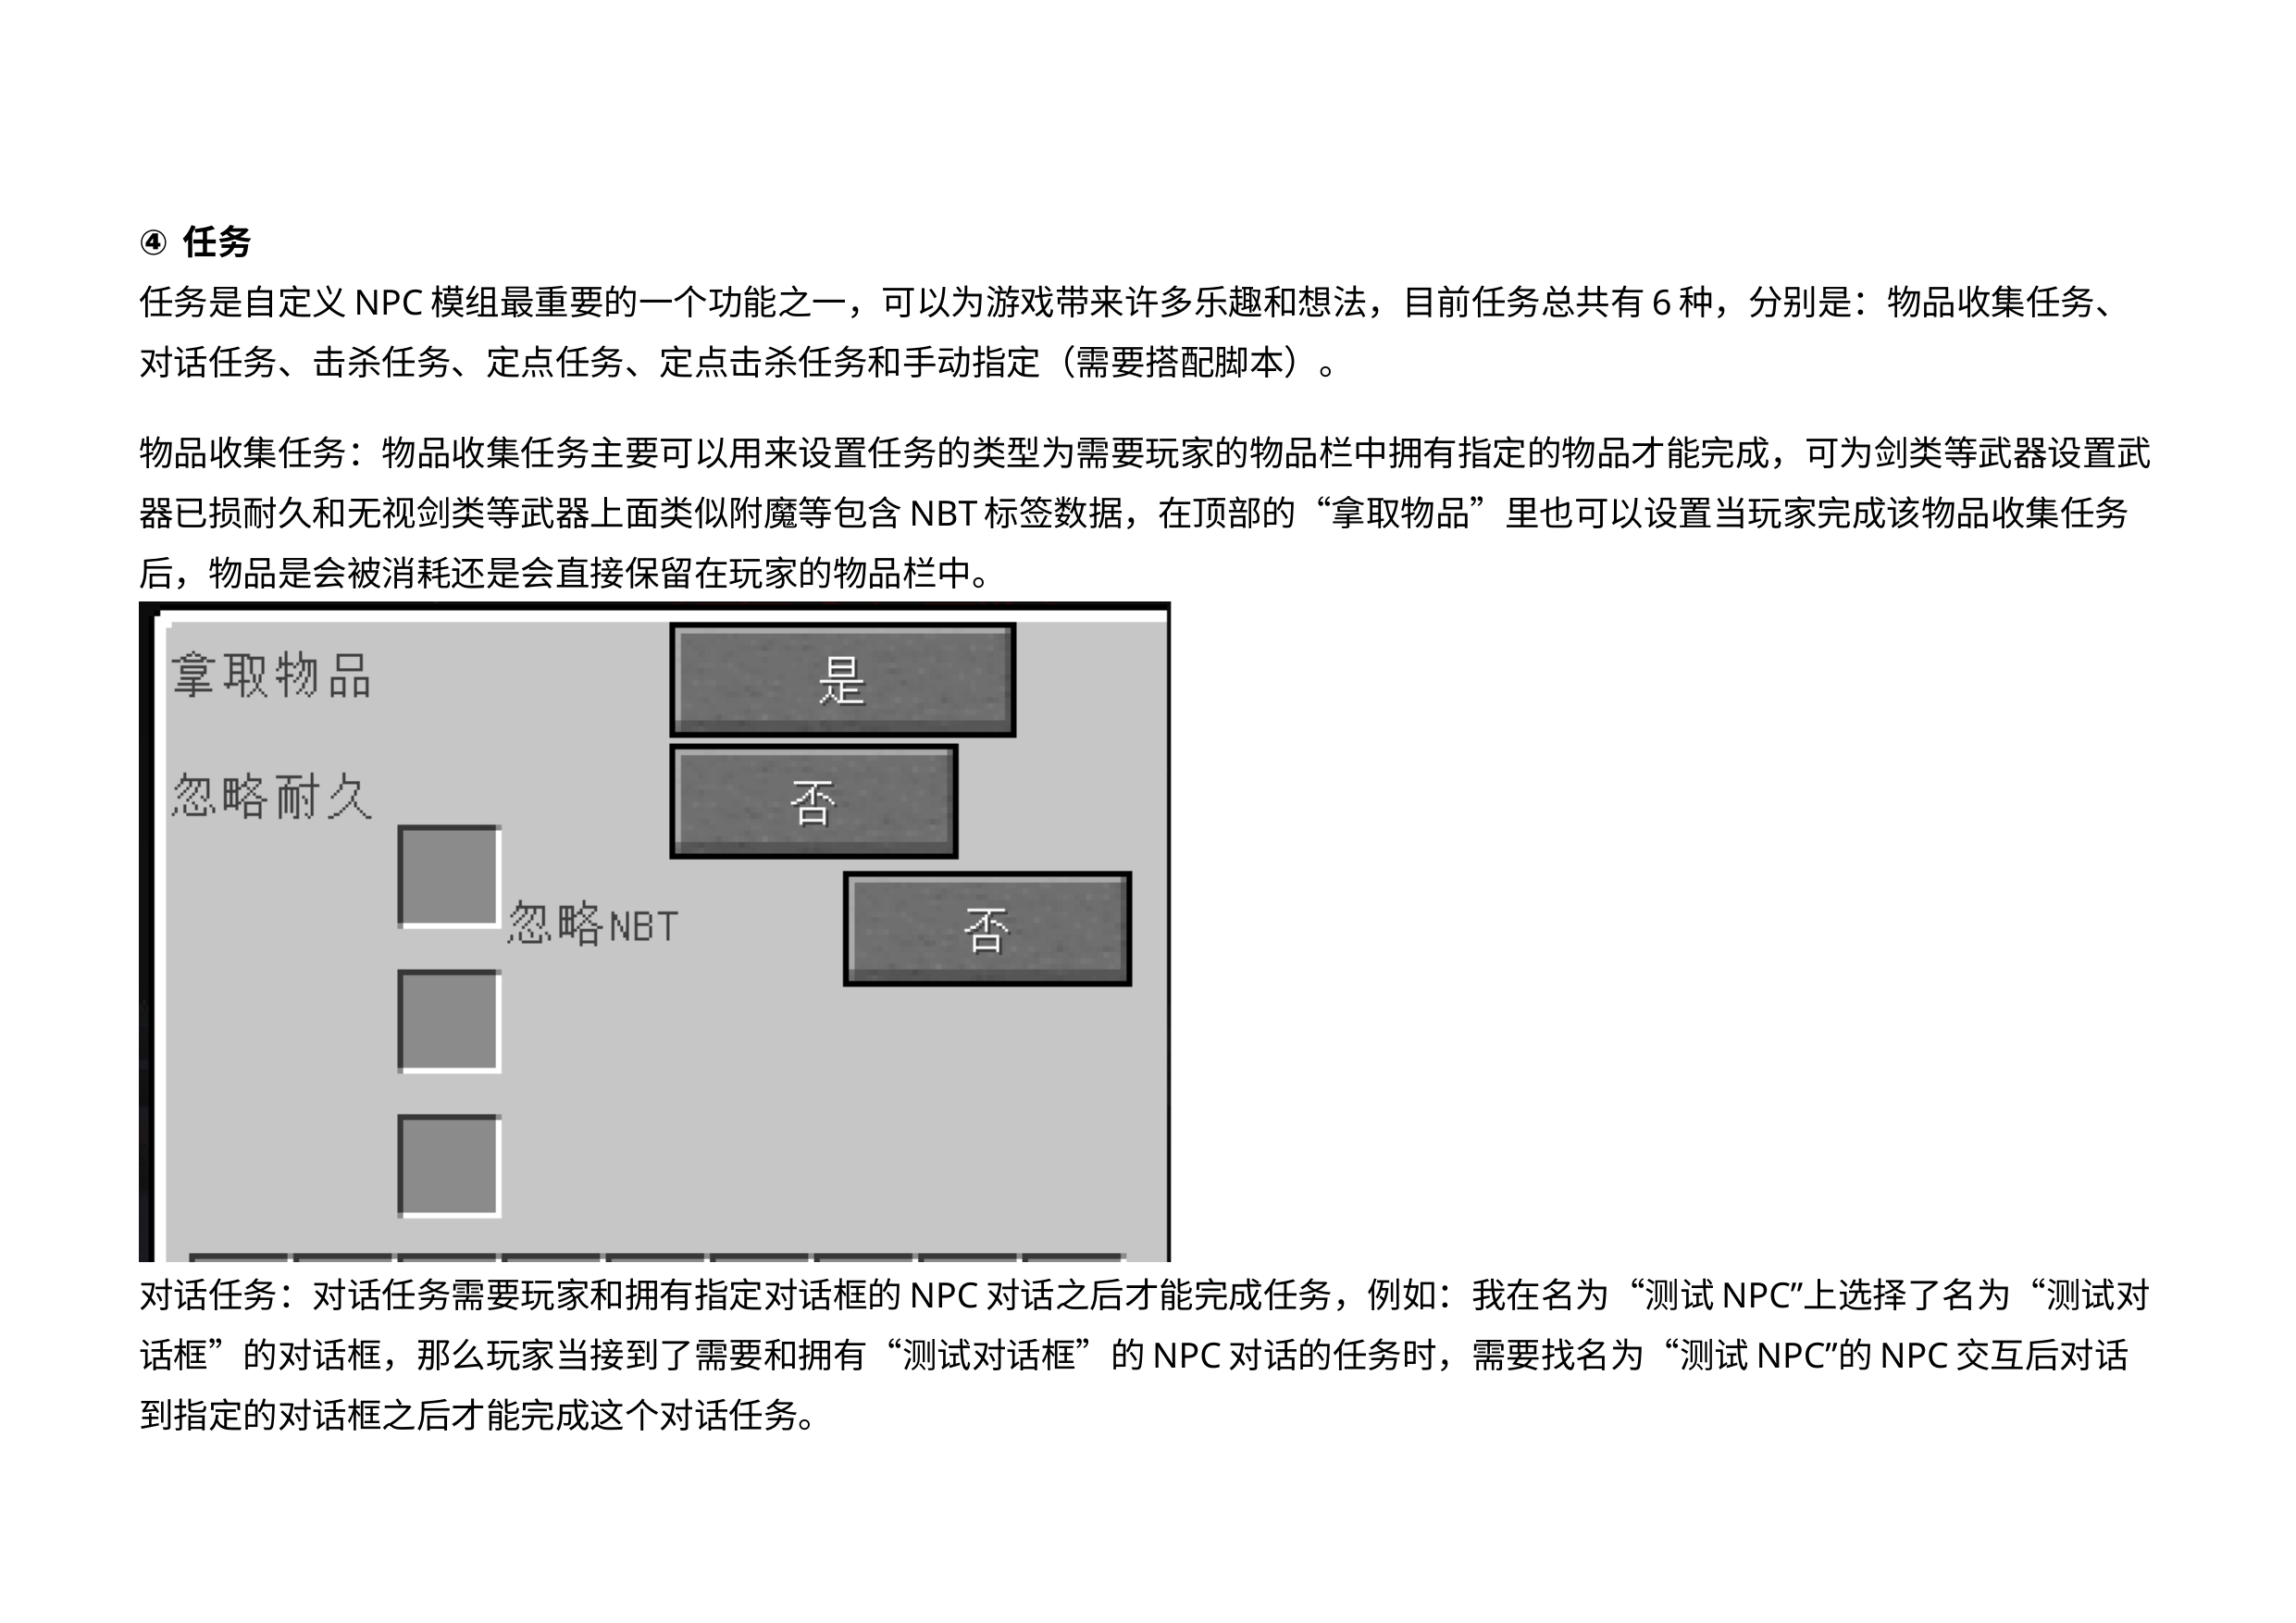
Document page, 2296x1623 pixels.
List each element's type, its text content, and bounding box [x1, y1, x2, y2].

text 任务是自定义NPC模组最重要的一个功能之一，可以为游戏带来许多乐趣和想法，目前任务总共有6种，分别是：物品收集任务、对话任务、击杀任务、定点任务、定点击杀任务和手动指定（需要搭配脚本）。 [139, 270, 2156, 390]
picture [139, 601, 1172, 1262]
text 对话任务：对话任务需要玩家和拥有指定对话框的NPC对话之后才能完成任务，例如：我在名为“测试NPC”上选择了名为“测试对话框”的对话框，那么玩家当接到了需要和拥有“测试对话框”的NPC对话的任务时，需要找名为“测试NPC”的NPC交互后对话到指定的对话框之后才能完成这个对话任务。 [139, 1262, 2156, 1443]
list 任务 [139, 210, 2156, 270]
text 物品收集任务：物品收集任务主要可以用来设置任务的类型为需要玩家的物品栏中拥有指定的物品才能完成，可为剑类等武器设置武器已损耐久和无视剑类等武器上面类似附魔等包含NBT标签数据，在顶部的“拿取物品”里也可以设置当玩家完成该物品收集任务后，物品是会被消耗还是会直接保留在玩家的物品栏中。 [139, 420, 2156, 601]
